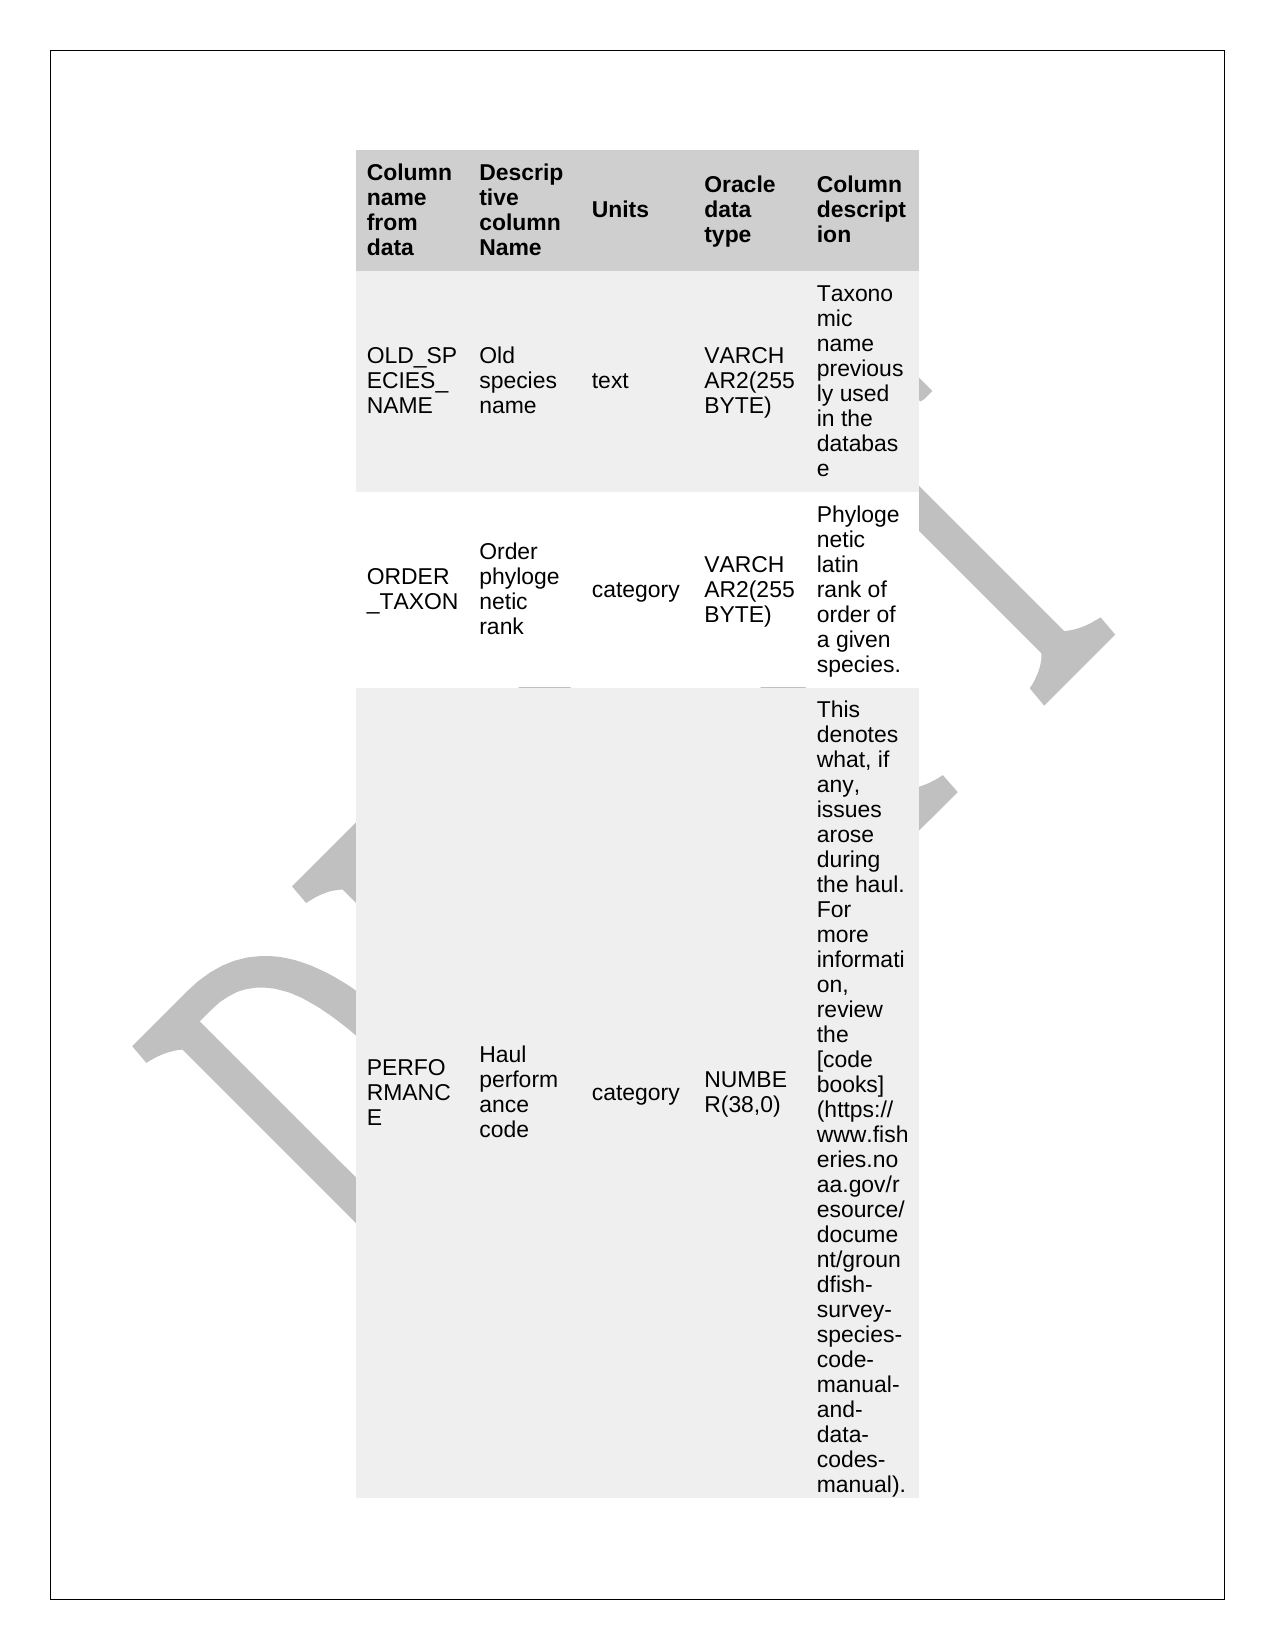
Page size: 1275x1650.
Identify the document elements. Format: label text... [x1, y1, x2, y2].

table_header Descriptive column Name [469, 150, 581, 271]
table_header Units [581, 150, 694, 271]
table_header Oracle data type [694, 150, 806, 271]
table_header Column name from data [356, 150, 469, 271]
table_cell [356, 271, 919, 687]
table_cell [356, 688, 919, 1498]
table_header Column description [806, 150, 919, 271]
